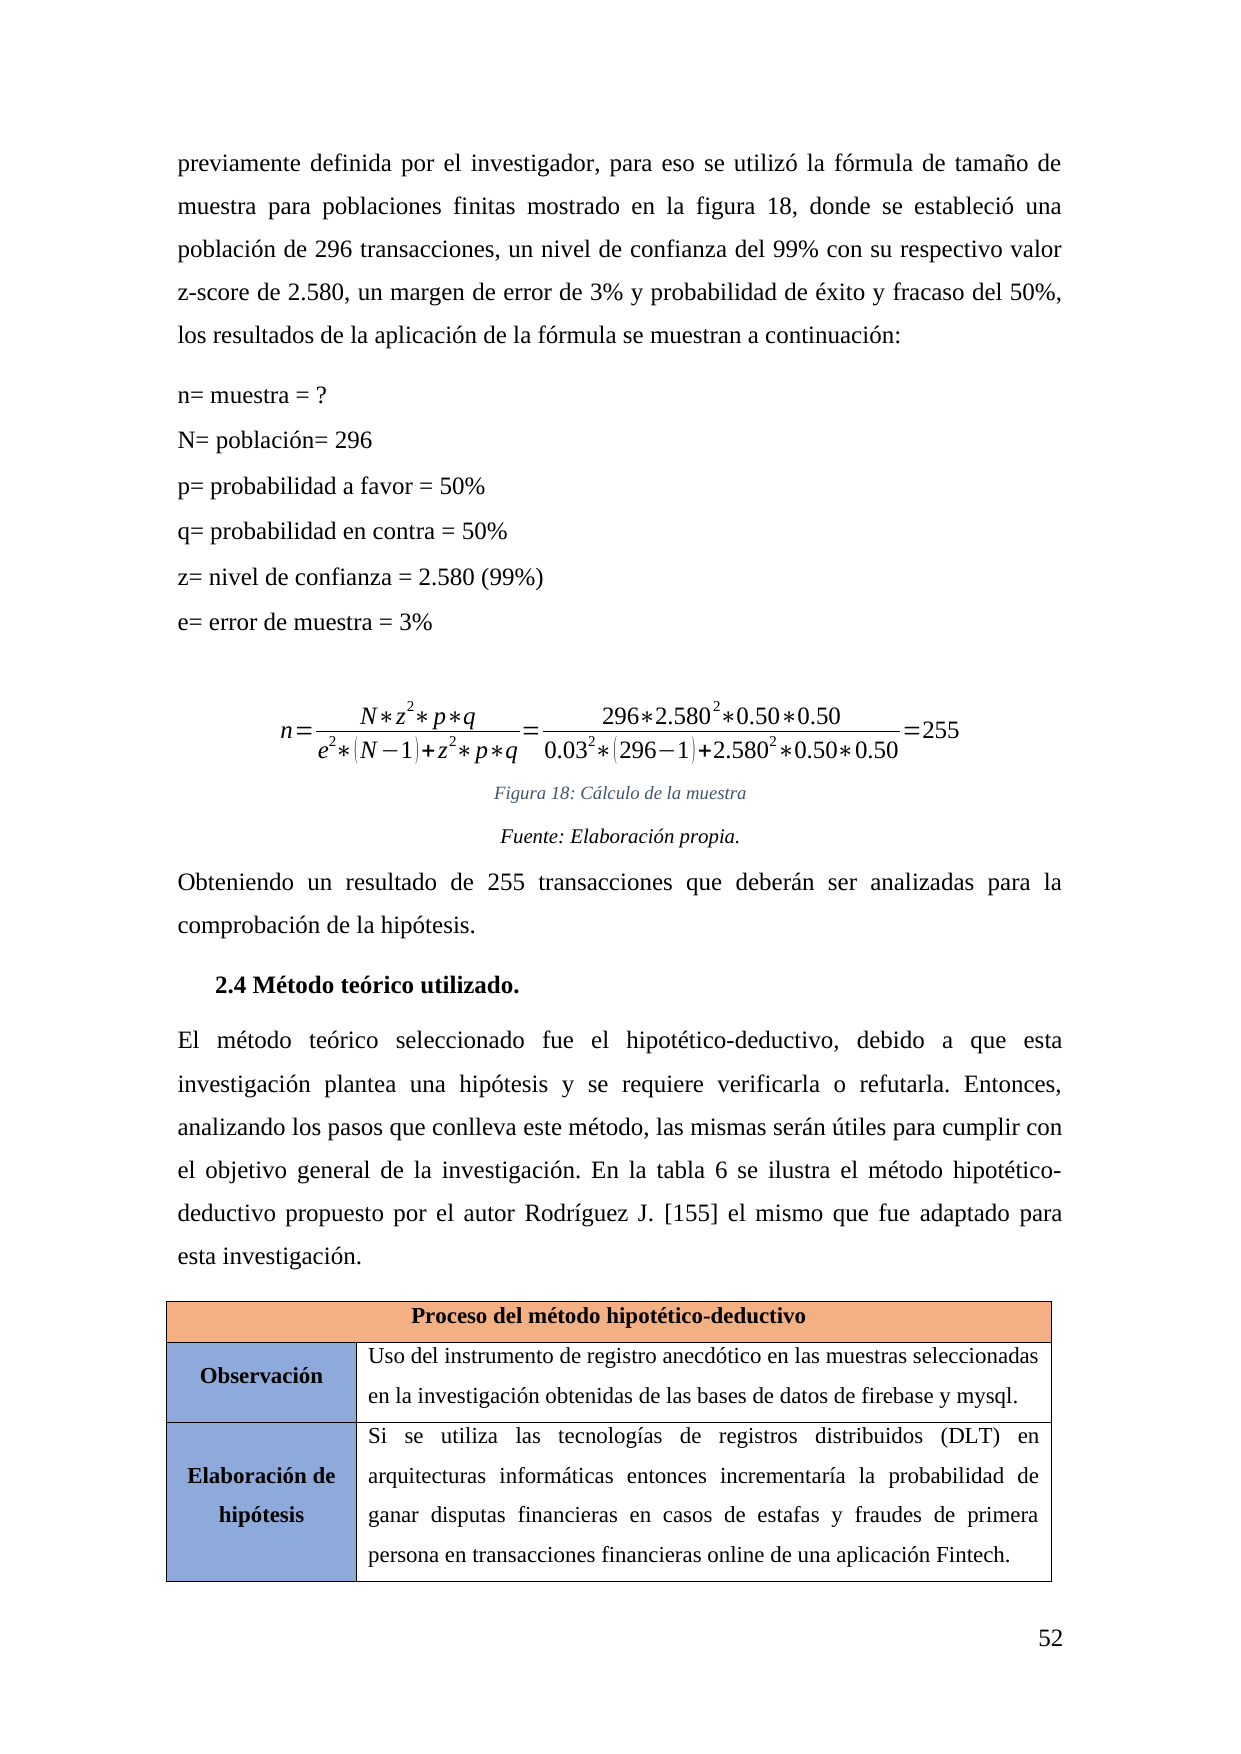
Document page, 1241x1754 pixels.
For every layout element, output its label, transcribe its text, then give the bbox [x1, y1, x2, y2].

text N= población= 296 [177, 425, 1063, 454]
text n= muestra = ? [177, 380, 1063, 409]
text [177, 148, 1063, 349]
text Obteniendo un resultado de 255 transacciones que deberán ser analizadas para la comprobación de la hipótesis. [177, 867, 1063, 939]
table_cell Elaboración de hipótesis [167, 1423, 356, 1581]
table_header Proceso del método hipotético-deductivo [167, 1302, 1051, 1342]
text Fuente: Elaboración propia. [177, 824, 1063, 848]
text z= nivel de confianza = 2.580 (99%) [177, 562, 1063, 590]
text q= probabilidad en contra = 50% [177, 516, 1063, 545]
text El método teórico seleccionado fue el hipotético-deductivo, debido a que esta investigación plantea una hipótesis y se requiere verificarla o refutarla. Entonces, analizando los pasos que conlleva este método, las mismas serán útiles para cumplir con el objetivo general de la investigación. En la tabla 6 se ilustra el método hipotético-deductivo propuesto por el autor Rodríguez J. el mismo que fue adaptado para esta investigación. [177, 1026, 1063, 1270]
text p= probabilidad a favor = 50% [177, 471, 1063, 499]
table_cell Uso del instrumento de registro anecdótico en las muestras seleccionadas en la investigación obtenidas de las bases de datos de firebase y mysql. [357, 1343, 1051, 1422]
text Figura : Cálculo de la muestra [177, 782, 1063, 804]
table_cell Si se utiliza las tecnologías de registros distribuidos (DLT) en arquitecturas informáticas entonces incrementaría la probabilidad de ganar disputas financieras en casos de estafas y fraudes de primera persona en transacciones financieras online de una aplicación Fintech. [357, 1423, 1051, 1581]
text e= error de muestra = 3% [177, 607, 1063, 636]
table_cell Observación [167, 1343, 356, 1422]
list Método teórico utilizado. [215, 970, 1063, 999]
